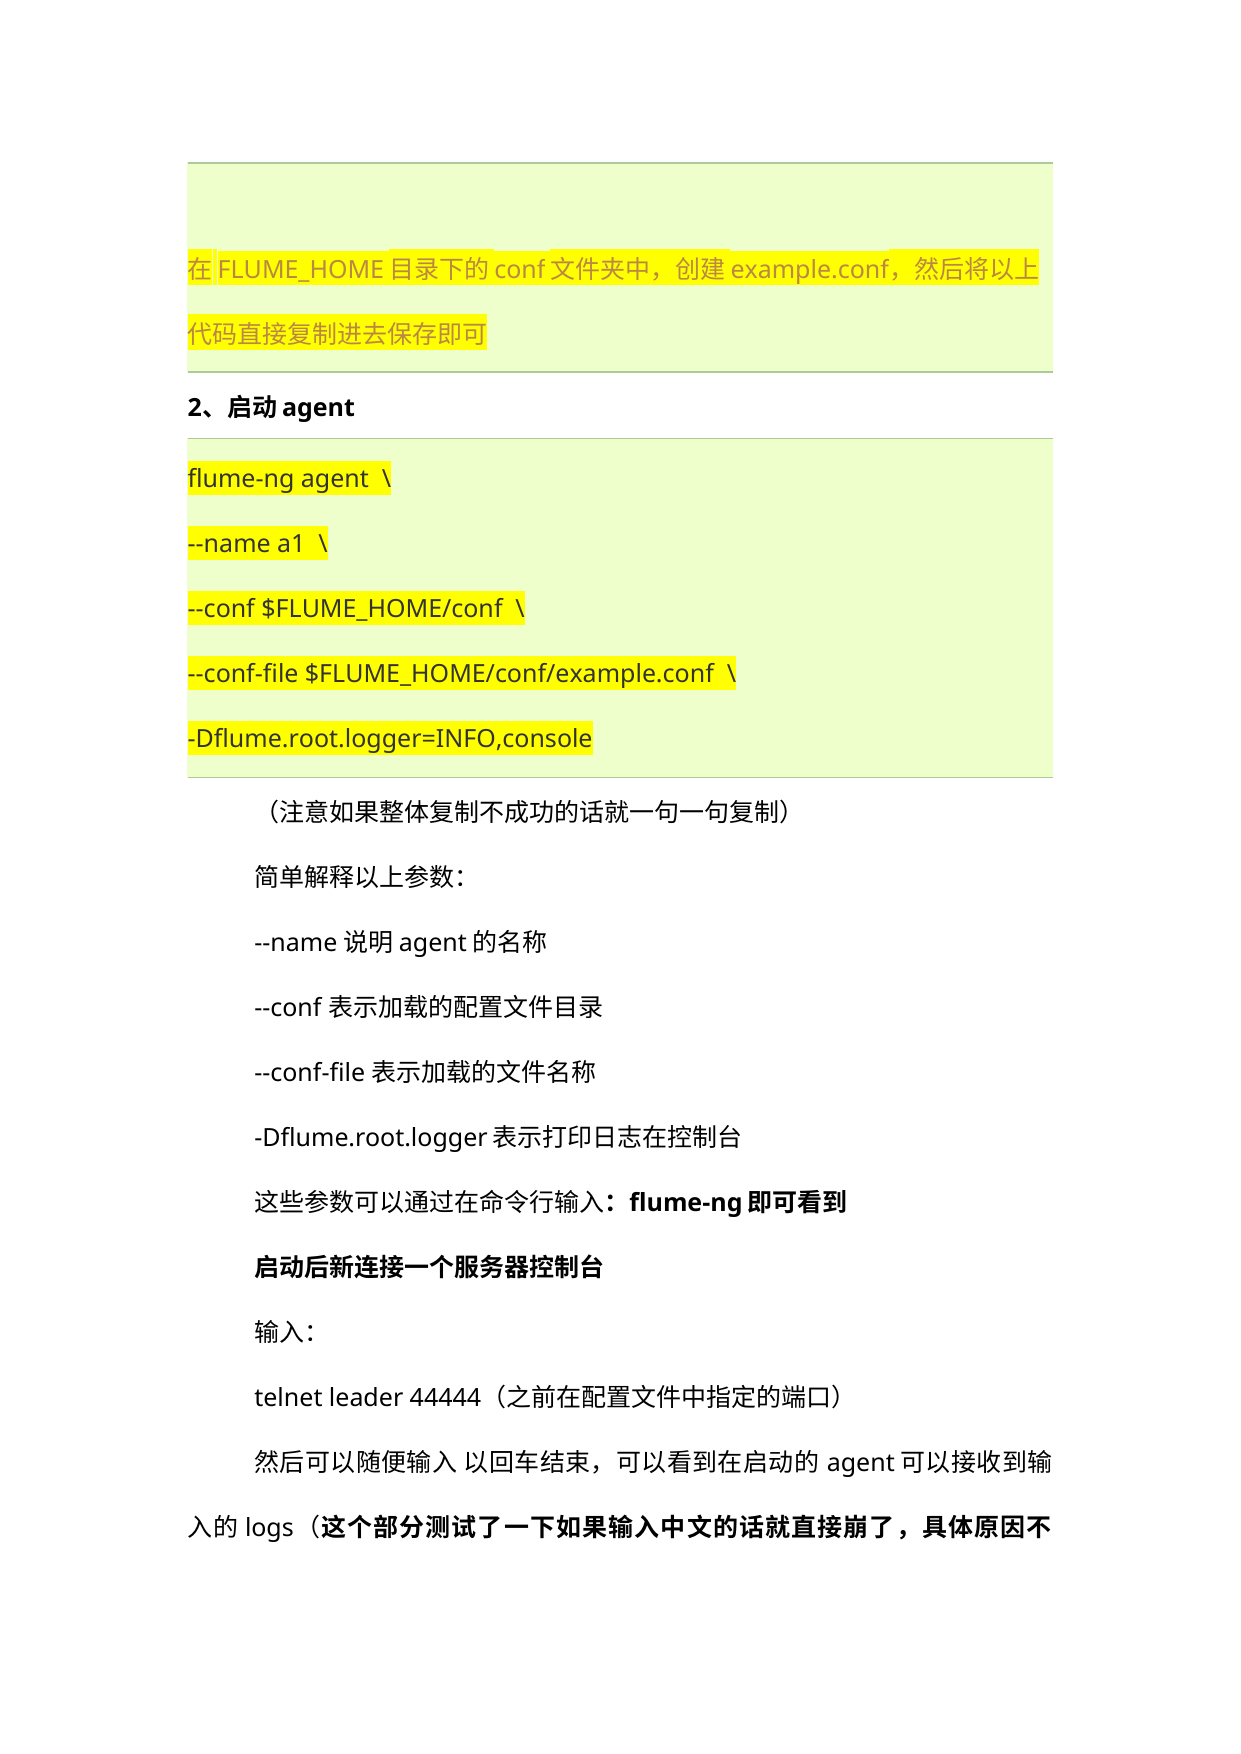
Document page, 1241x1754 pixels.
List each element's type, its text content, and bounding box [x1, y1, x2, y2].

text --name 说明agent的名称 [187, 908, 1053, 973]
text flume-ng agent \ [187, 439, 1053, 510]
text --conf $FLUME_HOME/conf \ [187, 575, 1053, 640]
text telnet leader 44444（之前在配置文件中指定的端口） [187, 1363, 1053, 1428]
list 启动agent [187, 373, 1053, 438]
text --conf-file 表示加载的文件名称 [187, 1038, 1053, 1103]
text 输入： [187, 1298, 1053, 1363]
text 这些参数可以通过在命令行输入：flume-ng即可看到 [187, 1168, 1053, 1233]
text --conf-file $FLUME_HOME/conf/example.conf \ [187, 640, 1053, 698]
text （注意如果整体复制不成功的话就一句一句复制） [187, 778, 1053, 843]
text 在FLUME_HOME目录下的conf文件夹中，创建example.conf，然后将以上代码直接复制进去保存即可 [187, 227, 1053, 373]
text 简单解释以上参数： [187, 843, 1053, 908]
text --name a1 \ [187, 510, 1053, 575]
text -Dflume.root.logger=INFO,console [187, 698, 1053, 778]
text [187, 1428, 1053, 1558]
text --conf 表示加载的配置文件目录 [187, 973, 1053, 1038]
text 启动后新连接一个服务器控制台 [187, 1233, 1053, 1298]
text -Dflume.root.logger表示打印日志在控制台 [187, 1103, 1053, 1168]
